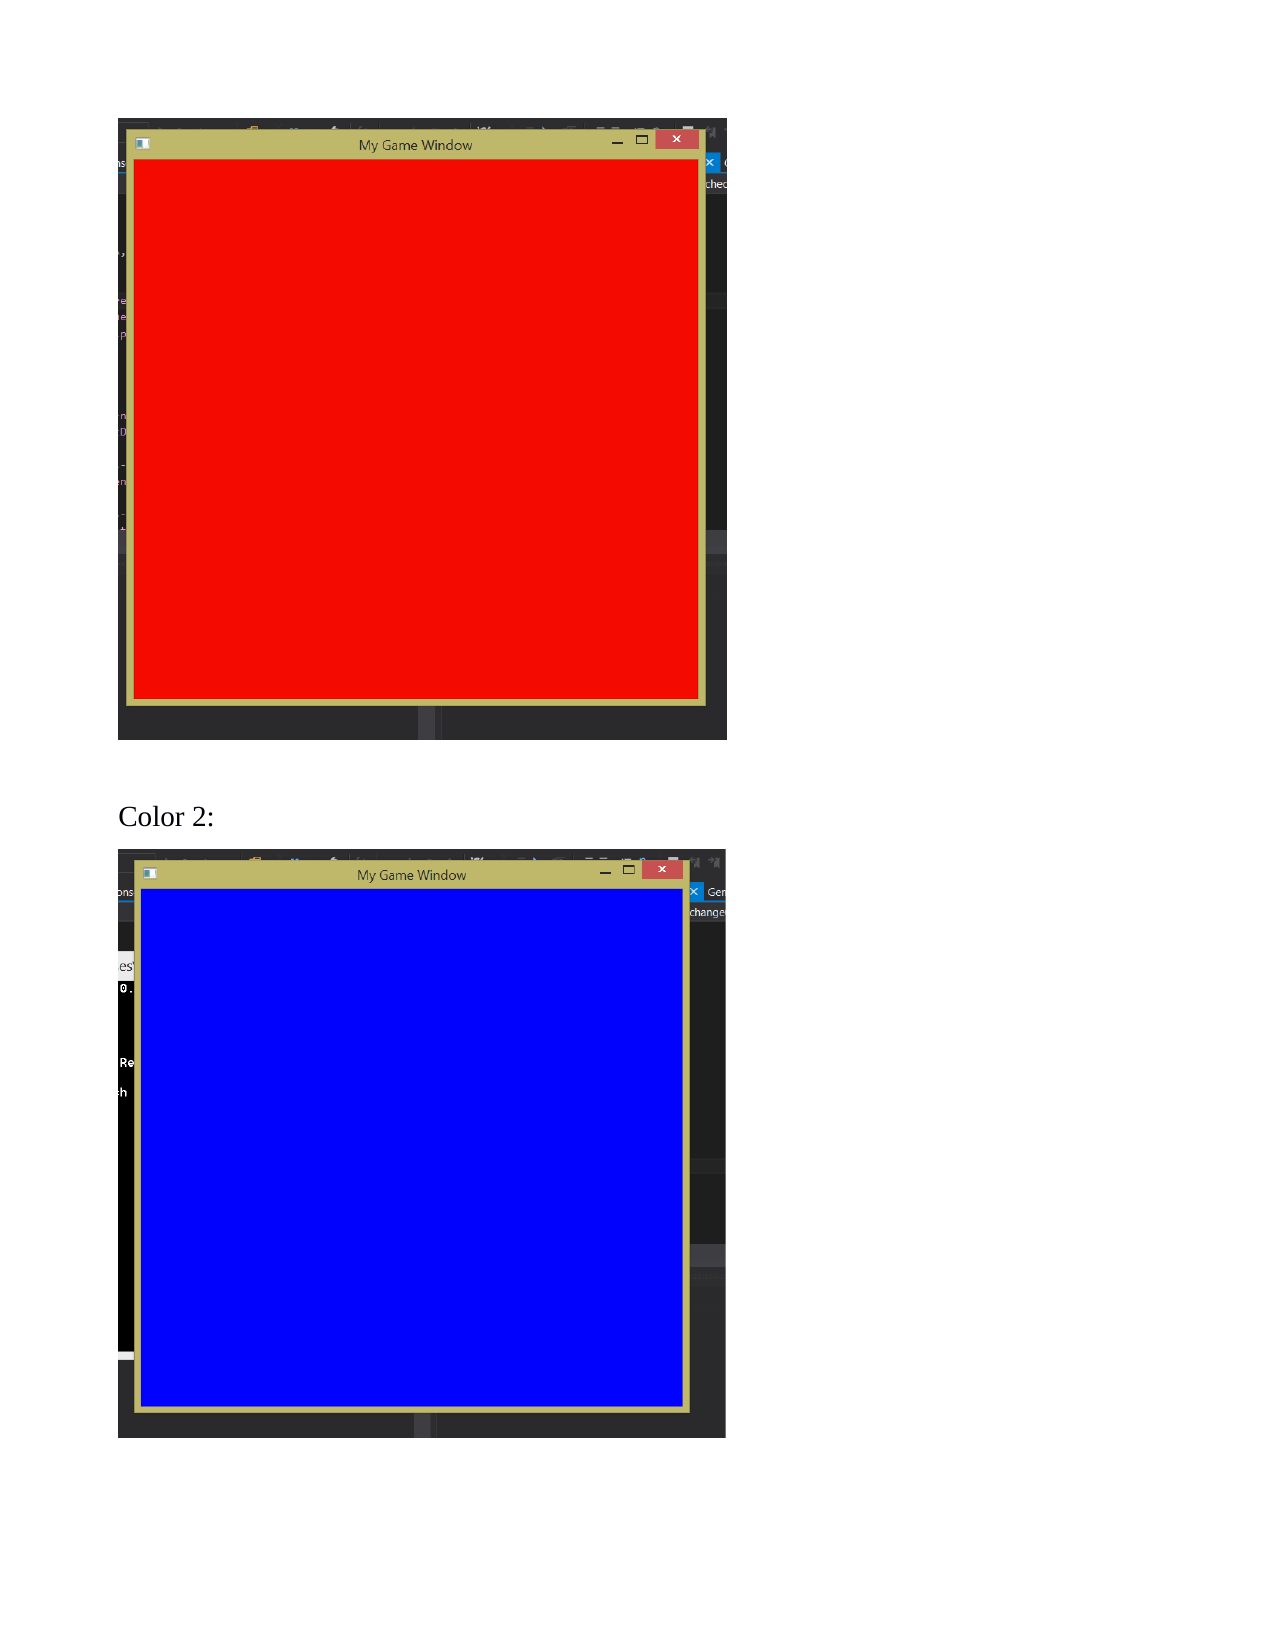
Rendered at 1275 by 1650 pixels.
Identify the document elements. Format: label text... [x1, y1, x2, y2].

picture [118, 849, 726, 1438]
picture [118, 118, 727, 740]
text Color 2: [118, 799, 1157, 833]
